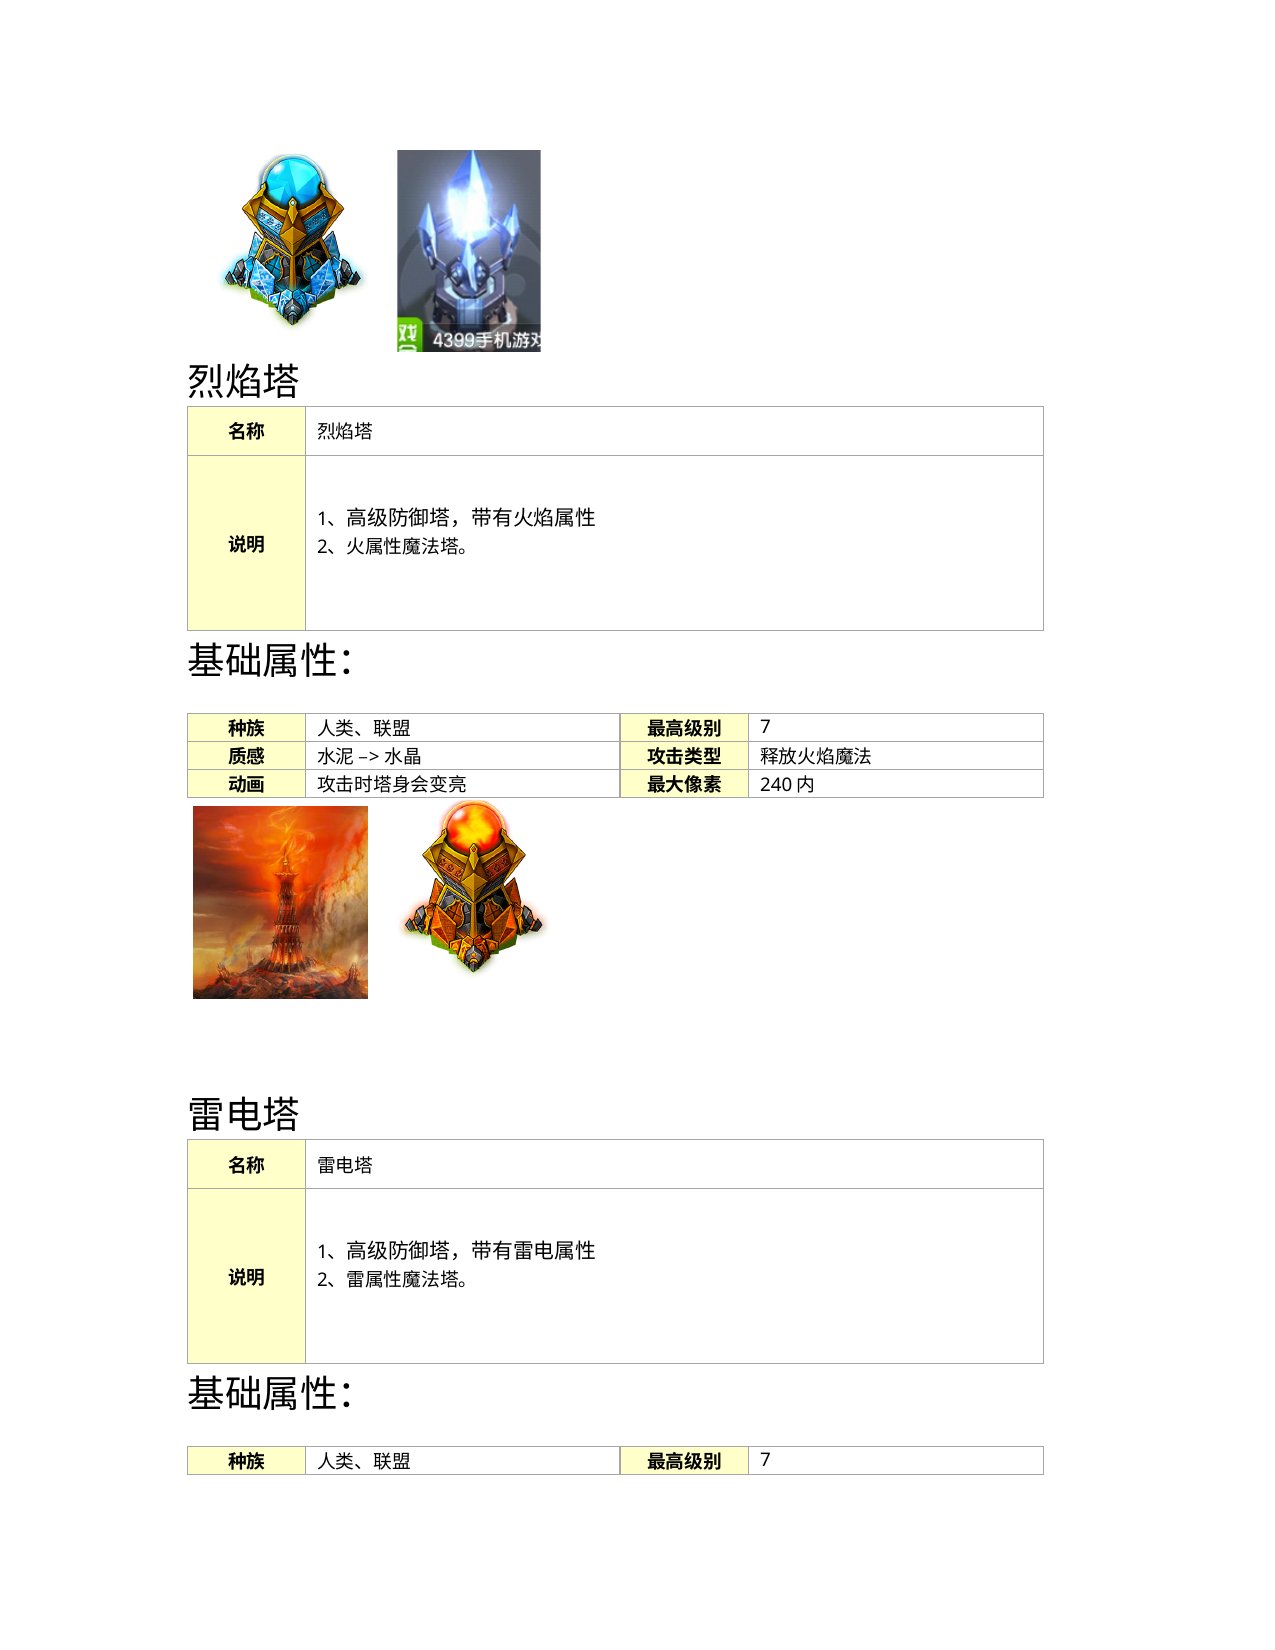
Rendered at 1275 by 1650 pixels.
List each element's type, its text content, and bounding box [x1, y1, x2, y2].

table_cell 水泥 –> 水晶 [306, 742, 619, 769]
table_cell 攻击类型 [621, 742, 748, 769]
table_cell 1、高级防御塔，带有火焰属性 2、火属性魔法塔。 [306, 456, 1043, 630]
table_header 人类、联盟 [306, 714, 619, 741]
table_header 7 [749, 1447, 1043, 1474]
text 烈焰塔 [187, 351, 1087, 406]
table_cell 说明 [188, 1189, 305, 1363]
table_header 人类、联盟 [306, 1447, 619, 1474]
text 基础属性： [187, 631, 1087, 685]
table_header 烈焰塔 [306, 407, 1043, 455]
table_cell 动画 [188, 770, 305, 797]
table_cell 攻击时塔身会变亮 [306, 770, 619, 797]
table_header 名称 [188, 1140, 305, 1188]
table_cell 1、高级防御塔，带有雷电属性 2、雷属性魔法塔。 [306, 1189, 1043, 1363]
table_header 种族 [188, 714, 305, 741]
table_cell 释放火焰魔法 [749, 742, 1043, 769]
table_cell 质感 [188, 742, 305, 769]
table_cell 最大像素 [621, 770, 748, 797]
table_header 雷电塔 [306, 1140, 1043, 1188]
picture [193, 152, 392, 352]
text 雷电塔 [187, 1084, 1087, 1139]
table_cell 240内 [749, 770, 1043, 797]
table_header 名称 [188, 407, 305, 455]
picture [373, 798, 574, 999]
picture [397, 150, 541, 352]
picture [193, 806, 368, 999]
text 基础属性： [187, 1364, 1087, 1418]
table_header 最高级别 [621, 714, 748, 741]
table_header 7 [749, 714, 1043, 741]
table_header 种族 [188, 1447, 305, 1474]
table_header 最高级别 [621, 1447, 748, 1474]
table_cell 说明 [188, 456, 305, 630]
